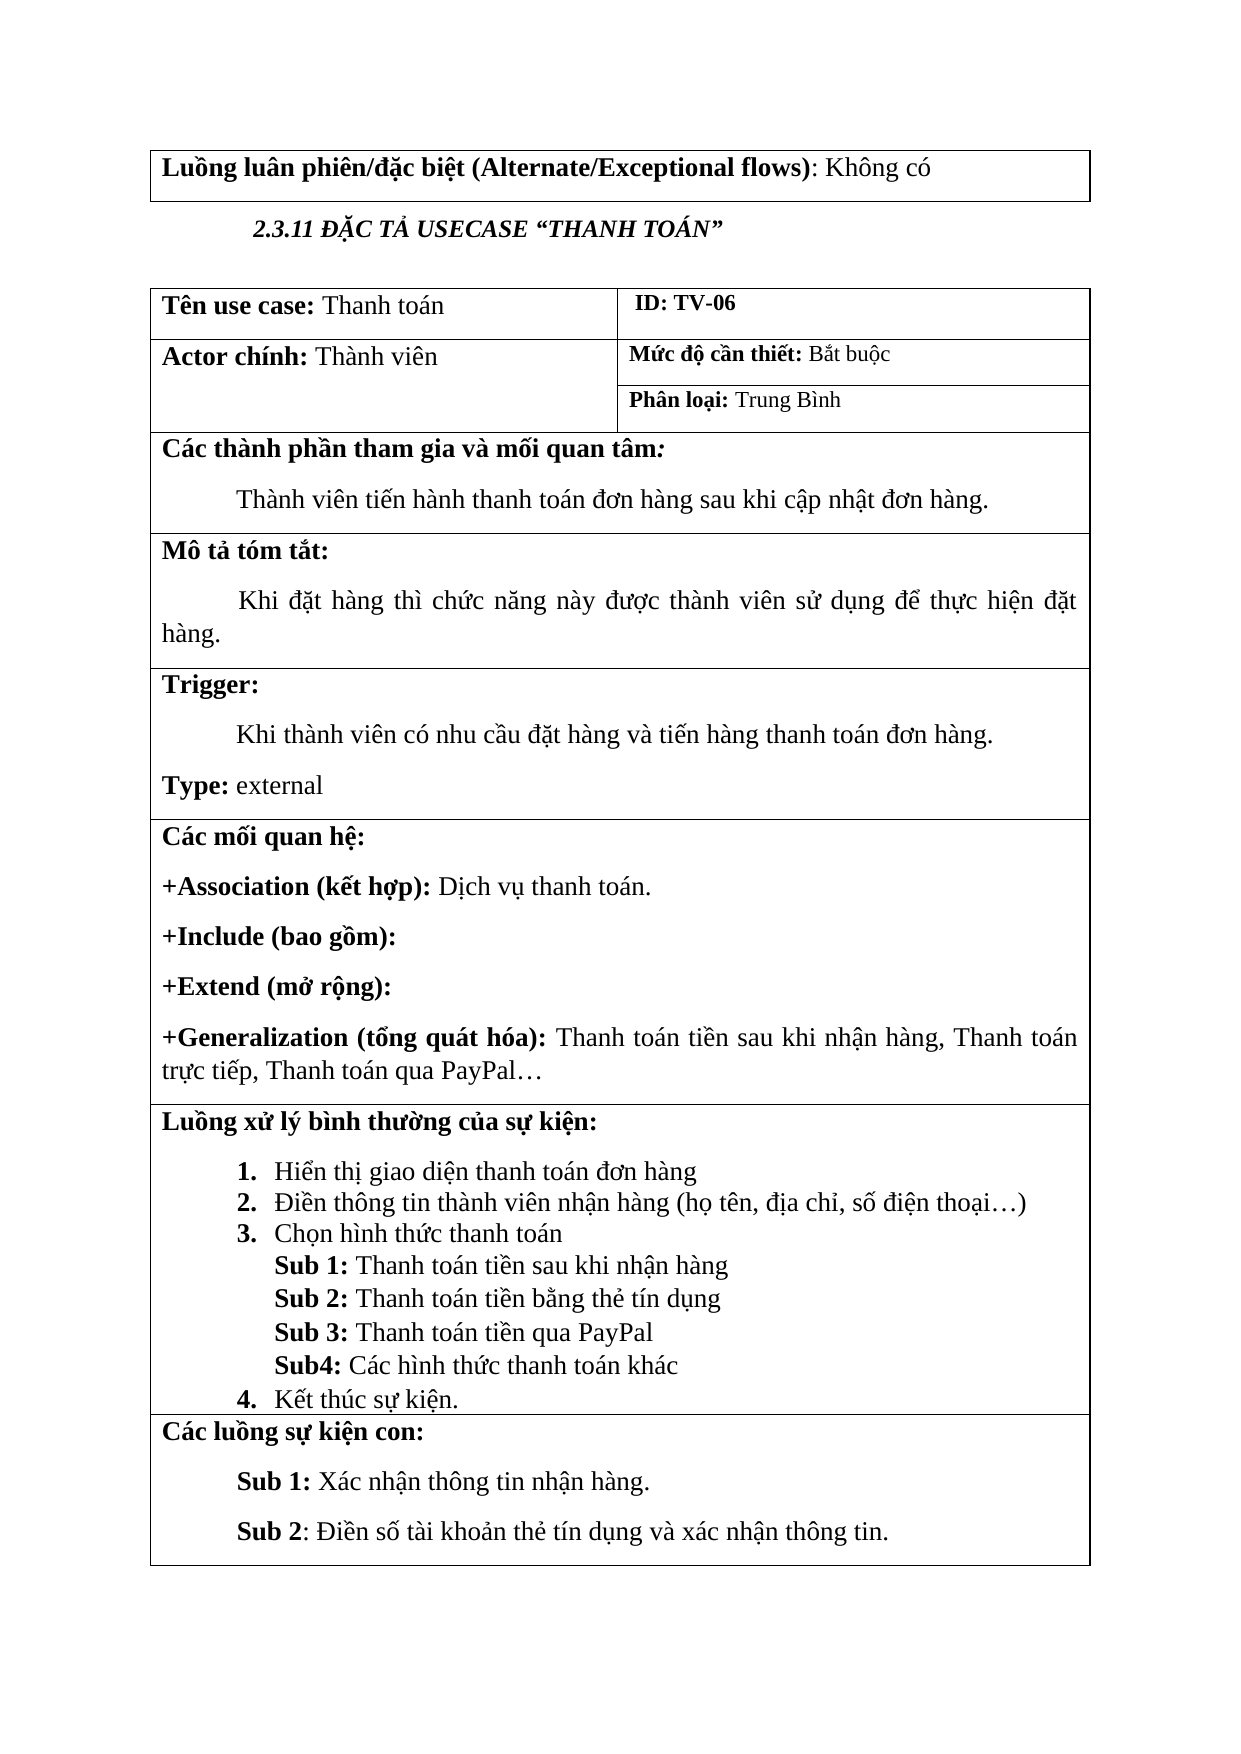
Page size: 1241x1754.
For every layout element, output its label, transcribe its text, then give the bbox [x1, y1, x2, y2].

subtitle 2.3.11 ĐẶC TẢ USECASE “THANH TOÁN” [253, 214, 1083, 243]
table_header ID: TV-06 [618, 289, 1089, 339]
table_cell Các mối quan hệ: +Association (kết hợp): Dịch vụ thanh toán. +Include (bao gồm): +Extend (mở rộng): +Generalization (tổng quát hóa): Thanh toán tiền sau khi nhận hàng, Thanh toán trực tiếp, Thanh toán qua PayPal… [151, 820, 1089, 1104]
table_cell Luồng xử lý bình thường của sự kiện: Hiển thị giao diện thanh toán đơn hàng Điền thông tin thành viên nhận hàng (họ tên, địa chỉ, số điện thoại…) Chọn hình thức thanh toán Sub 1: Thanh toán tiền sau khi nhận hàng Sub 2: Thanh toán tiền bằng thẻ tín dụng Sub 3: Thanh toán tiền qua PayPal Sub4: Các hình thức thanh toán khác Kết thúc sự kiện. [151, 1105, 1089, 1414]
table_cell Trigger: Khi thành viên có nhu cầu đặt hàng và tiến hàng thanh toán đơn hàng. Type: external [151, 669, 1089, 819]
table_header Tên use case: Thanh toán [151, 289, 617, 339]
table_cell Actor chính: Thành viên [151, 340, 617, 432]
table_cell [151, 1415, 1089, 1565]
table_cell Luồng luân phiên/đặc biệt (Alternate/Exceptional flows): Không có [151, 151, 1089, 201]
table_cell Các thành phần tham gia và mối quan tâm: Thành viên tiến hành thanh toán đơn hàng sau khi cập nhật đơn hàng. [151, 433, 1089, 533]
table_cell Mức độ cần thiết: Bắt buộc [618, 340, 1089, 385]
table_cell Phân loại: Trung Bình [618, 386, 1089, 432]
table_cell Mô tả tóm tắt: Khi đặt hàng thì chức năng này được thành viên sử dụng để thực hiện đặt hàng. [151, 534, 1089, 667]
